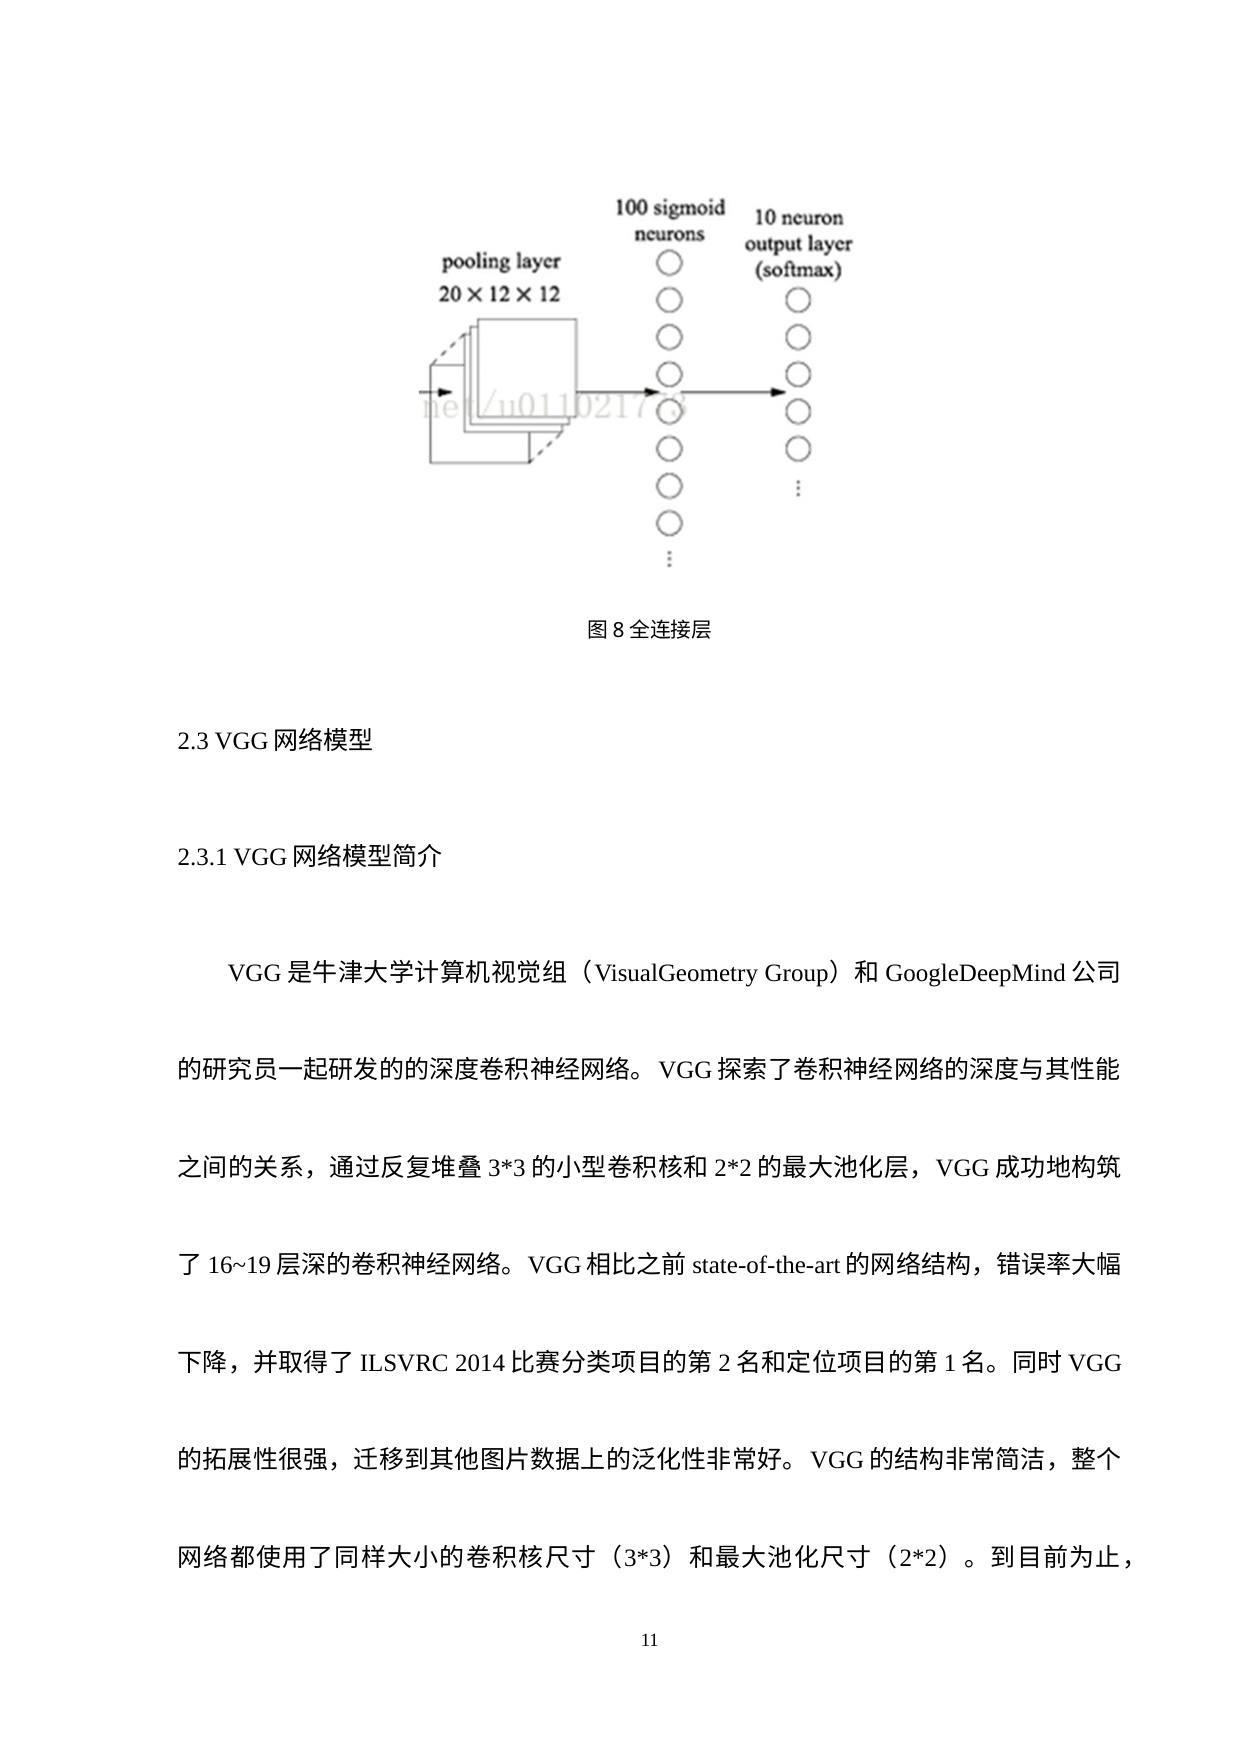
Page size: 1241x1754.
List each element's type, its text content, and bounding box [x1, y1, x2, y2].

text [177, 938, 1122, 1588]
subtitle 2.3 VGG网络模型 [177, 706, 1122, 771]
text 图 8 全连接层 [177, 612, 1122, 644]
picture [418, 157, 881, 601]
subtitle 2.3.1 VGG网络模型简介 [177, 822, 1122, 887]
